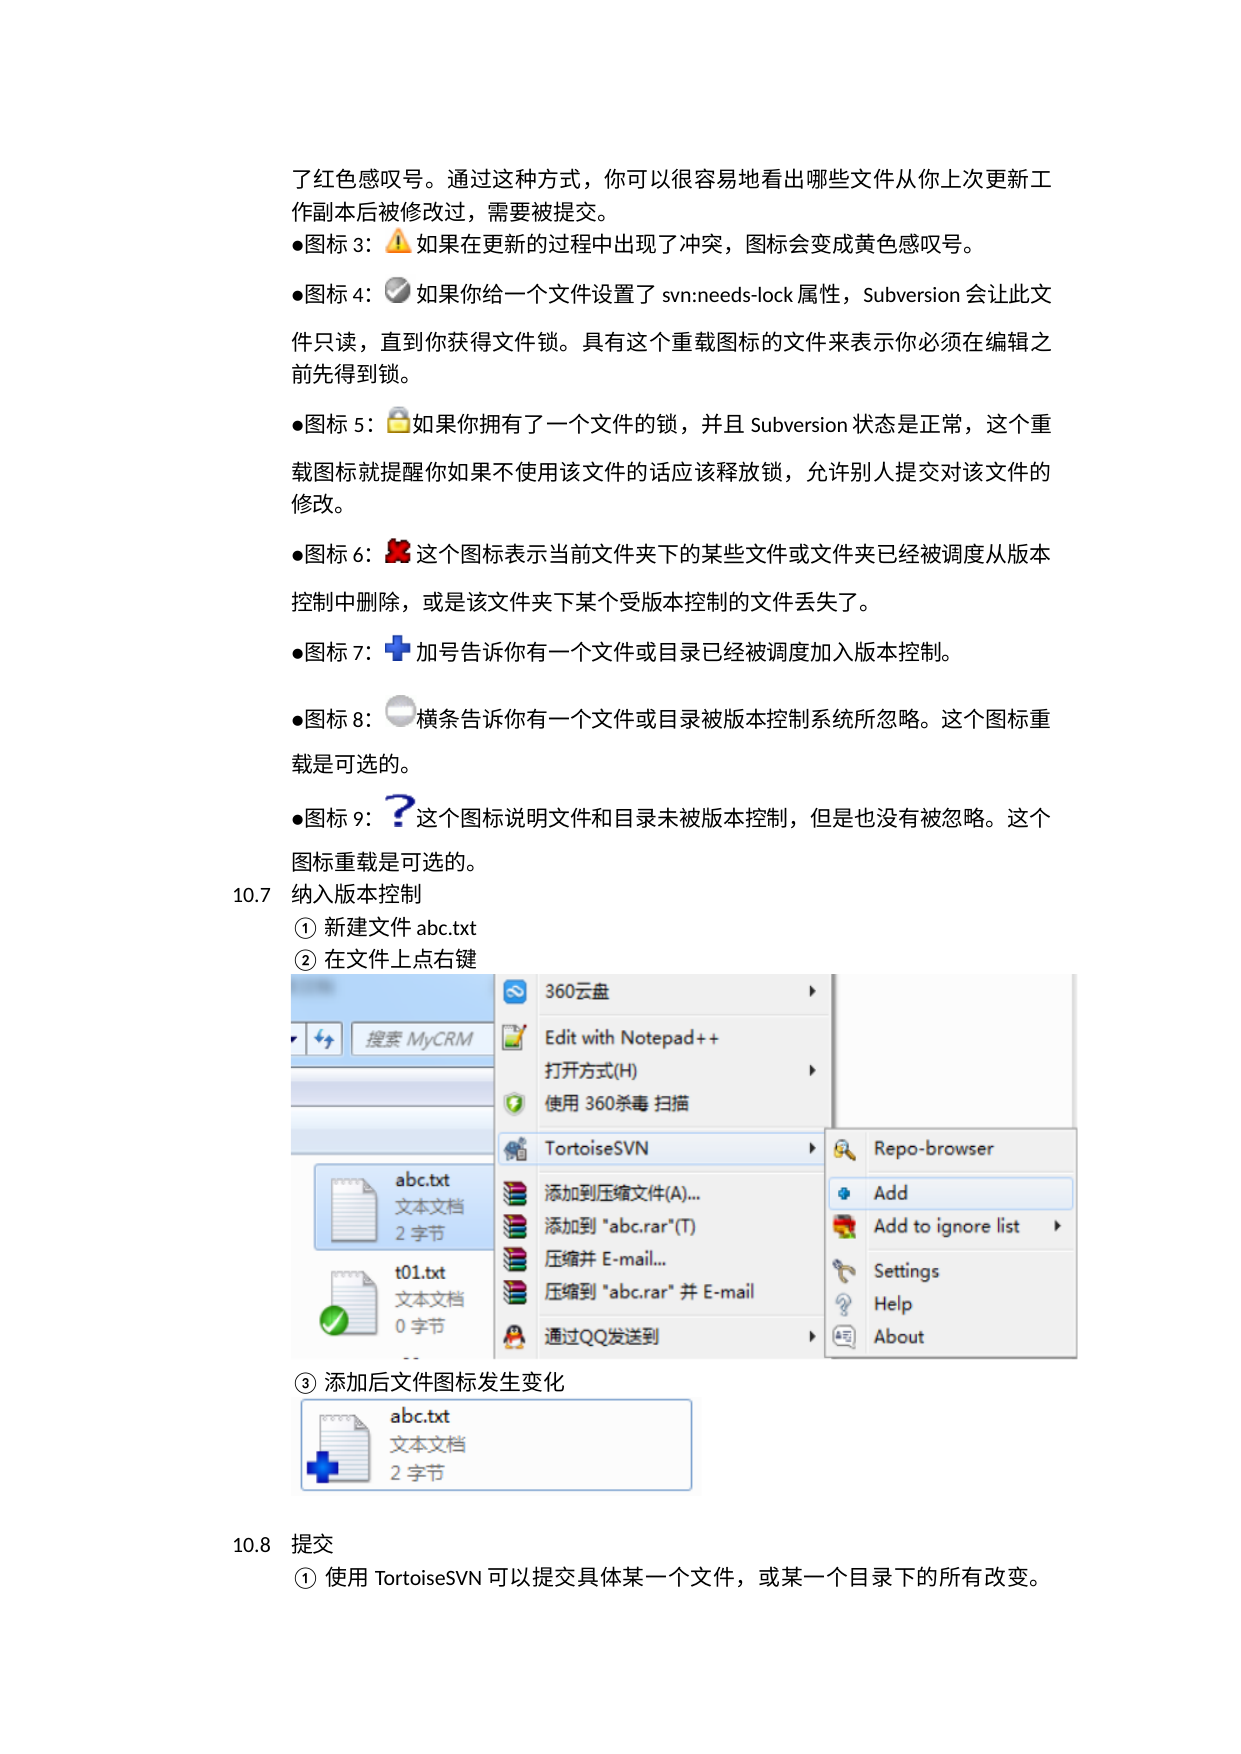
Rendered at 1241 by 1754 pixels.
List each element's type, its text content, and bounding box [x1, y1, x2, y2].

picture [290, 1397, 702, 1496]
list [291, 1559, 1053, 1592]
list 提交 [232, 1527, 1053, 1559]
list ●图标9：这个图标说明文件和目录未被版本控制，但是也没有被忽略。这个图标重载是可选的。 [291, 779, 1053, 877]
list ●图标7：加号告诉你有一个文件或目录已经被调度加入版本控制。 [291, 617, 1053, 682]
list 纳入版本控制 [232, 877, 1053, 909]
picture [385, 791, 417, 827]
picture [385, 274, 417, 303]
list ①新建文件abc.txt [291, 909, 1053, 942]
list ●图标4：如果你给一个文件设置了svn:needs-lock属性，Subversion会让此文件只读，直到你获得文件锁。具有这个重载图标的文件来表示你必须在编辑之前先得到锁。 [291, 259, 1053, 389]
list ●图标3：如果在更新的过程中出现了冲突，图标会变成黄色感叹号。 [291, 227, 1053, 259]
list ②在文件上点右键 [291, 942, 1053, 974]
picture [385, 227, 417, 253]
picture [385, 535, 417, 563]
list ③添加后文件图标发生变化 [291, 1364, 1053, 1397]
picture [386, 405, 413, 433]
list ●图标5：如果你拥有了一个文件的锁，并且Subversion状态是正常，这个重载图标就提醒你如果不使用该文件的话应该释放锁，允许别人提交对该文件的修改。 [291, 389, 1053, 519]
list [291, 162, 1053, 227]
picture [385, 631, 417, 661]
picture [385, 695, 417, 727]
list ●图标8：横条告诉你有一个文件或目录被版本控制系统所忽略。这个图标重载是可选的。 [291, 682, 1053, 779]
list ●图标6：这个图标表示当前文件夹下的某些文件或文件夹已经被调度从版本控制中删除，或是该文件夹下某个受版本控制的文件丢失了。 [291, 519, 1053, 617]
